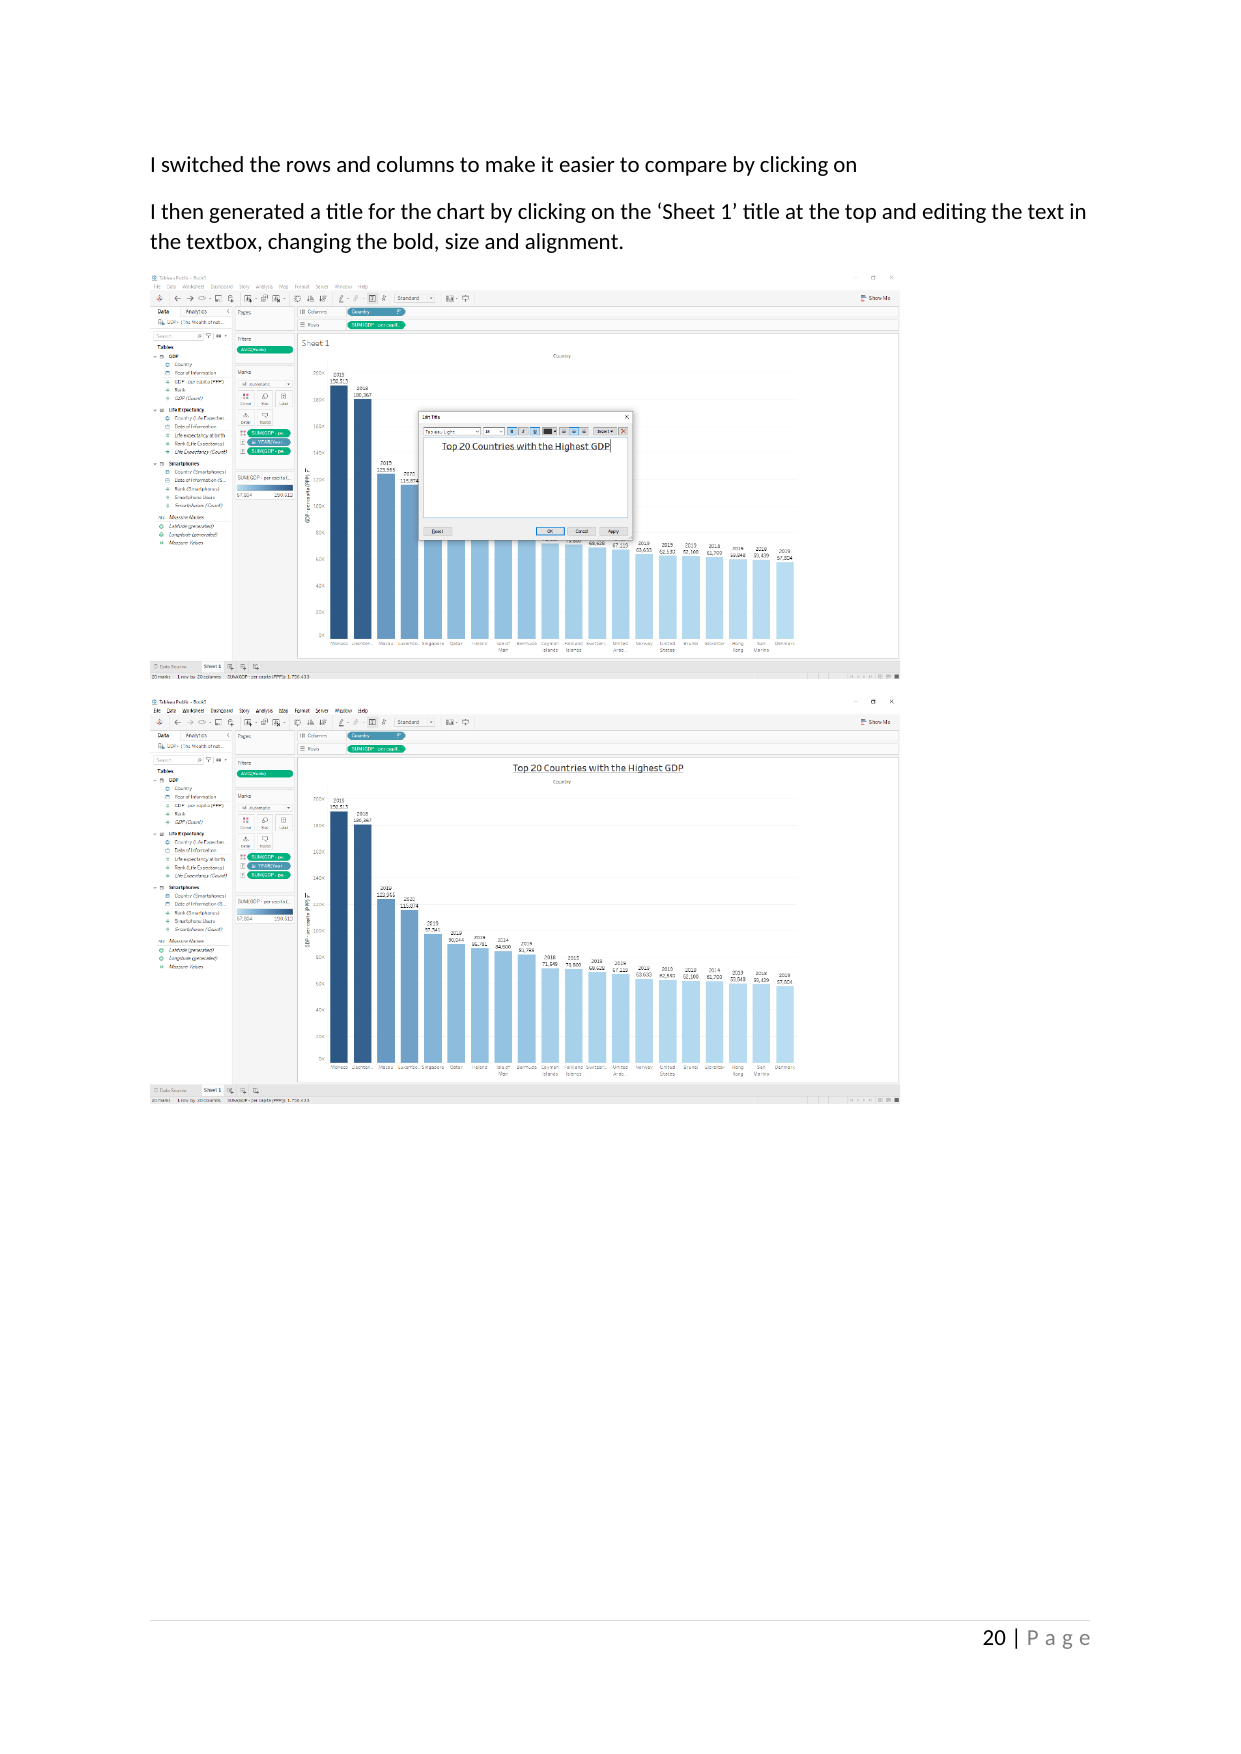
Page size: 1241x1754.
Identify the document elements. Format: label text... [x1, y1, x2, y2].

text I then generated a title for the chart by clicking on the ‘Sheet 1’ title at the top and editing the text in the textbox, changing the bold, size and alignment. [150, 197, 1090, 255]
picture [150, 273, 901, 679]
text I switched the rows and columns to make it easier to compare by clicking on [150, 150, 1090, 178]
picture [150, 697, 901, 1104]
